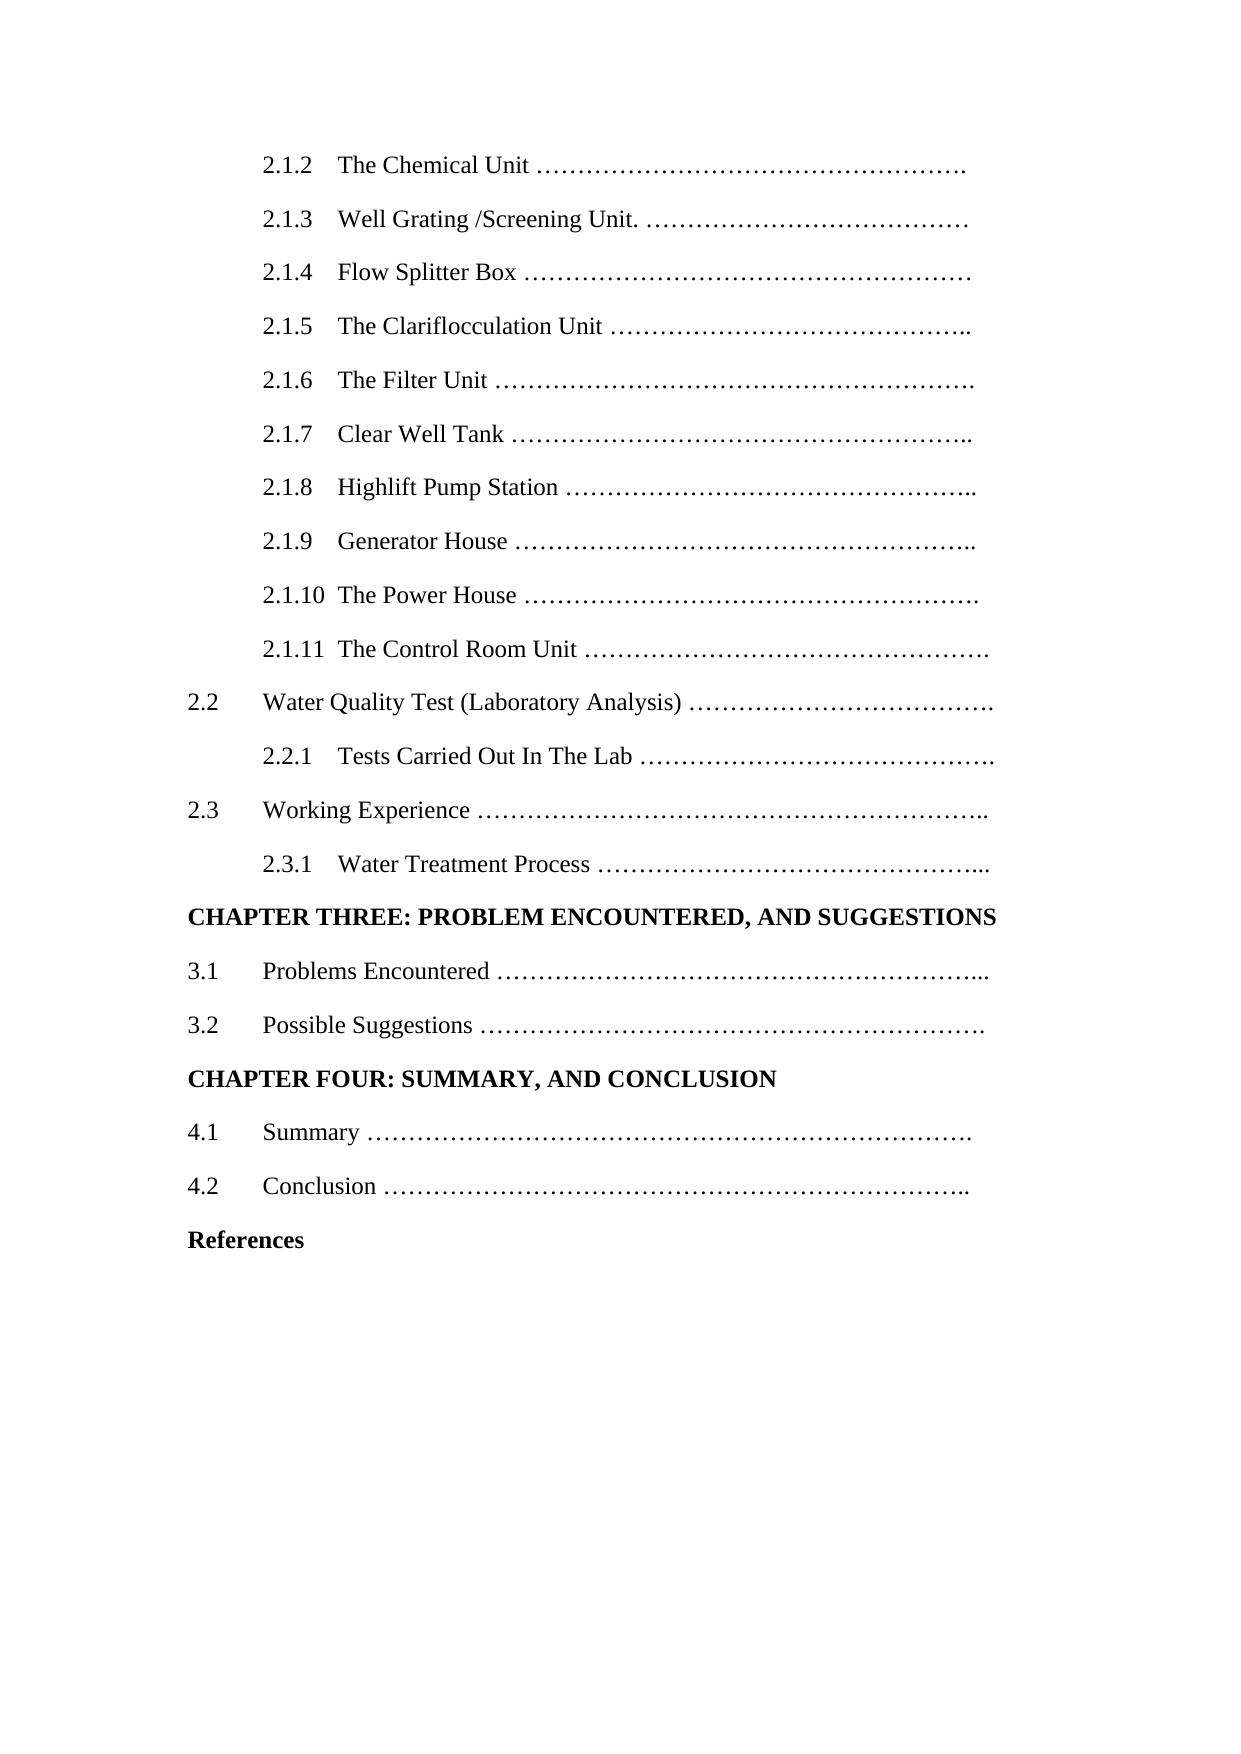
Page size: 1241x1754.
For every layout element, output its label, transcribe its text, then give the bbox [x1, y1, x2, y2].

text 2.1.5 The Clariflocculation Unit …………………………………….. [262, 311, 1053, 340]
text 2.2.1 Tests Carried Out In The Lab ……………………………………. [187, 741, 1053, 770]
text 2.3 Working Experience …………………………………………………….. [187, 795, 1053, 824]
text 2.3.1 Water Treatment Process ………………………………………... [187, 849, 1053, 877]
text 3.2 Possible Suggestions ……………………………………………………. [187, 1010, 1053, 1039]
text 2.1.8 Highlift Pump Station ………………………………………….. [262, 472, 1053, 501]
text 3.1 Problems Encountered …………………………………………………... [187, 956, 1053, 985]
text 2.1.11 The Control Room Unit …………………………………………. [262, 634, 1053, 662]
text 2.1.6 The Filter Unit …………………………………………………. [262, 365, 1053, 394]
text References [187, 1225, 1053, 1254]
text 2.1.3 Well Grating /Screening Unit. ………………………………… [262, 204, 1053, 232]
text 2.1.9 Generator House ……………………………………………….. [262, 526, 1053, 555]
text 2.1.2 The Chemical Unit ……………………………………………. [262, 150, 1053, 179]
text CHAPTER THREE: PROBLEM ENCOUNTERED, AND SUGGESTIONS [187, 902, 1053, 931]
text 4.1 Summary ………………………………………………………………. [187, 1117, 1053, 1146]
text 2.1.7 Clear Well Tank ……………………………………………….. [262, 419, 1053, 447]
text 2.2 Water Quality Test (Laboratory Analysis) ………………………………. [187, 687, 1053, 716]
text 4.2 Conclusion …………………………………………………………….. [187, 1171, 1053, 1200]
text 2.1.10 The Power House ………………………………………………. [262, 580, 1053, 609]
text CHAPTER FOUR: SUMMARY, AND CONCLUSION [187, 1064, 1053, 1092]
text 2.1.4 Flow Splitter Box ……………………………………………… [262, 257, 1053, 286]
